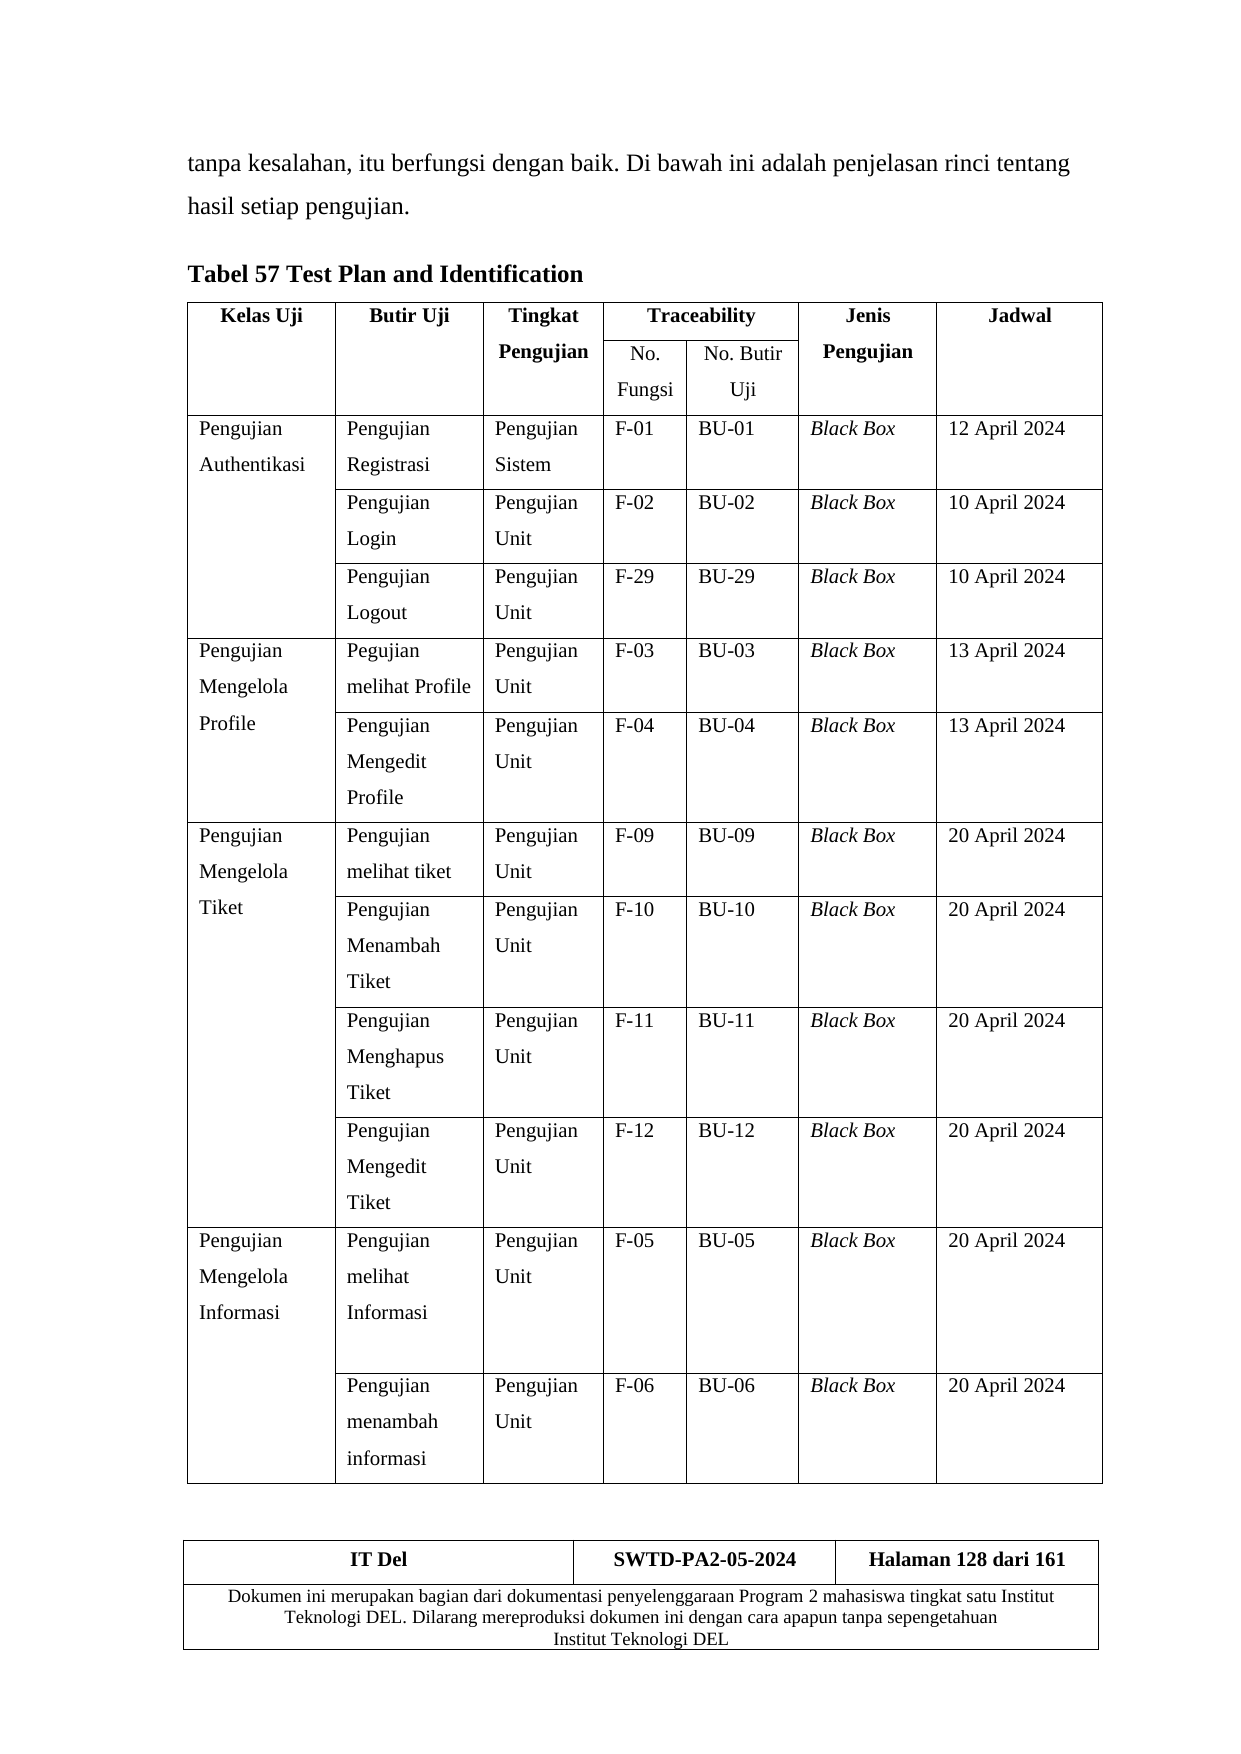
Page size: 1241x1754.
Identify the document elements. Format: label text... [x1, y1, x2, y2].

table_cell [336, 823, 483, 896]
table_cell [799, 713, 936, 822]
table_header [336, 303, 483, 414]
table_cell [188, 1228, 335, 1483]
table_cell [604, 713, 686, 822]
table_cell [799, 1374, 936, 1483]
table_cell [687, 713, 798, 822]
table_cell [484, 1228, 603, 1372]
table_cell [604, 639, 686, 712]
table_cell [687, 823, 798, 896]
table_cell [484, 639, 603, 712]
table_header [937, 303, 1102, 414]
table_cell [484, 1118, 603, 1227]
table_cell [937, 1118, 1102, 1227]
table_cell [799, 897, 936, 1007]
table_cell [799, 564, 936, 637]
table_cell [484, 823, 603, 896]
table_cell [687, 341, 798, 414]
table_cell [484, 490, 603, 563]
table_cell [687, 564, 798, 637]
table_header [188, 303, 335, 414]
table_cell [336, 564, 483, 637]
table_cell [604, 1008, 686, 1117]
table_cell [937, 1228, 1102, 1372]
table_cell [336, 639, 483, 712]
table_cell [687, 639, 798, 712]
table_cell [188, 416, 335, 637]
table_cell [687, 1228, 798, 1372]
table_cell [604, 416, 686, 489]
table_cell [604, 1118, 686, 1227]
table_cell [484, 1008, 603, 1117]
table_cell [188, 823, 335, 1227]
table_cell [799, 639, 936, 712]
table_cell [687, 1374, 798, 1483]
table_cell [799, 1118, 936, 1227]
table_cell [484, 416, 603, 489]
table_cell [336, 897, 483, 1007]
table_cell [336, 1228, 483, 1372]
text Tabel 57 Test Plan and Identification [187, 259, 1092, 288]
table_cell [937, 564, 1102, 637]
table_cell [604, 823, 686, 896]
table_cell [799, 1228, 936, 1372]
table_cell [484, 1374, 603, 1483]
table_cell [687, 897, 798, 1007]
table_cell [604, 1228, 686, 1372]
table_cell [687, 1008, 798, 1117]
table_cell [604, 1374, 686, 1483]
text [187, 148, 1092, 219]
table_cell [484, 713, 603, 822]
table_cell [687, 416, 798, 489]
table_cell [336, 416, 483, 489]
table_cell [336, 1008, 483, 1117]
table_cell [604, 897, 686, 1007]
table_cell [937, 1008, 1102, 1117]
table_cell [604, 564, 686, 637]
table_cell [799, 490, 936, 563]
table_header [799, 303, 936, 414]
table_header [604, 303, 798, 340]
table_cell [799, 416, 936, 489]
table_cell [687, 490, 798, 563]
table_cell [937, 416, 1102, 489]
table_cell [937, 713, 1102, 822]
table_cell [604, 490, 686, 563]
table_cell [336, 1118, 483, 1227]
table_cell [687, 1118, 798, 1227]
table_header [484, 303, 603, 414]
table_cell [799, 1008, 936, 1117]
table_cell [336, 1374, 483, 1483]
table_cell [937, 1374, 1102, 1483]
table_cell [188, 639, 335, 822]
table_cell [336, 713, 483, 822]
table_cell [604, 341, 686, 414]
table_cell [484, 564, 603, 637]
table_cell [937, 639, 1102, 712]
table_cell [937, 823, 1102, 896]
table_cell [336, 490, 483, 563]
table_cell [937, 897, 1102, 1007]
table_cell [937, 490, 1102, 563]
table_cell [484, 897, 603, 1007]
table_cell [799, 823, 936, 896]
